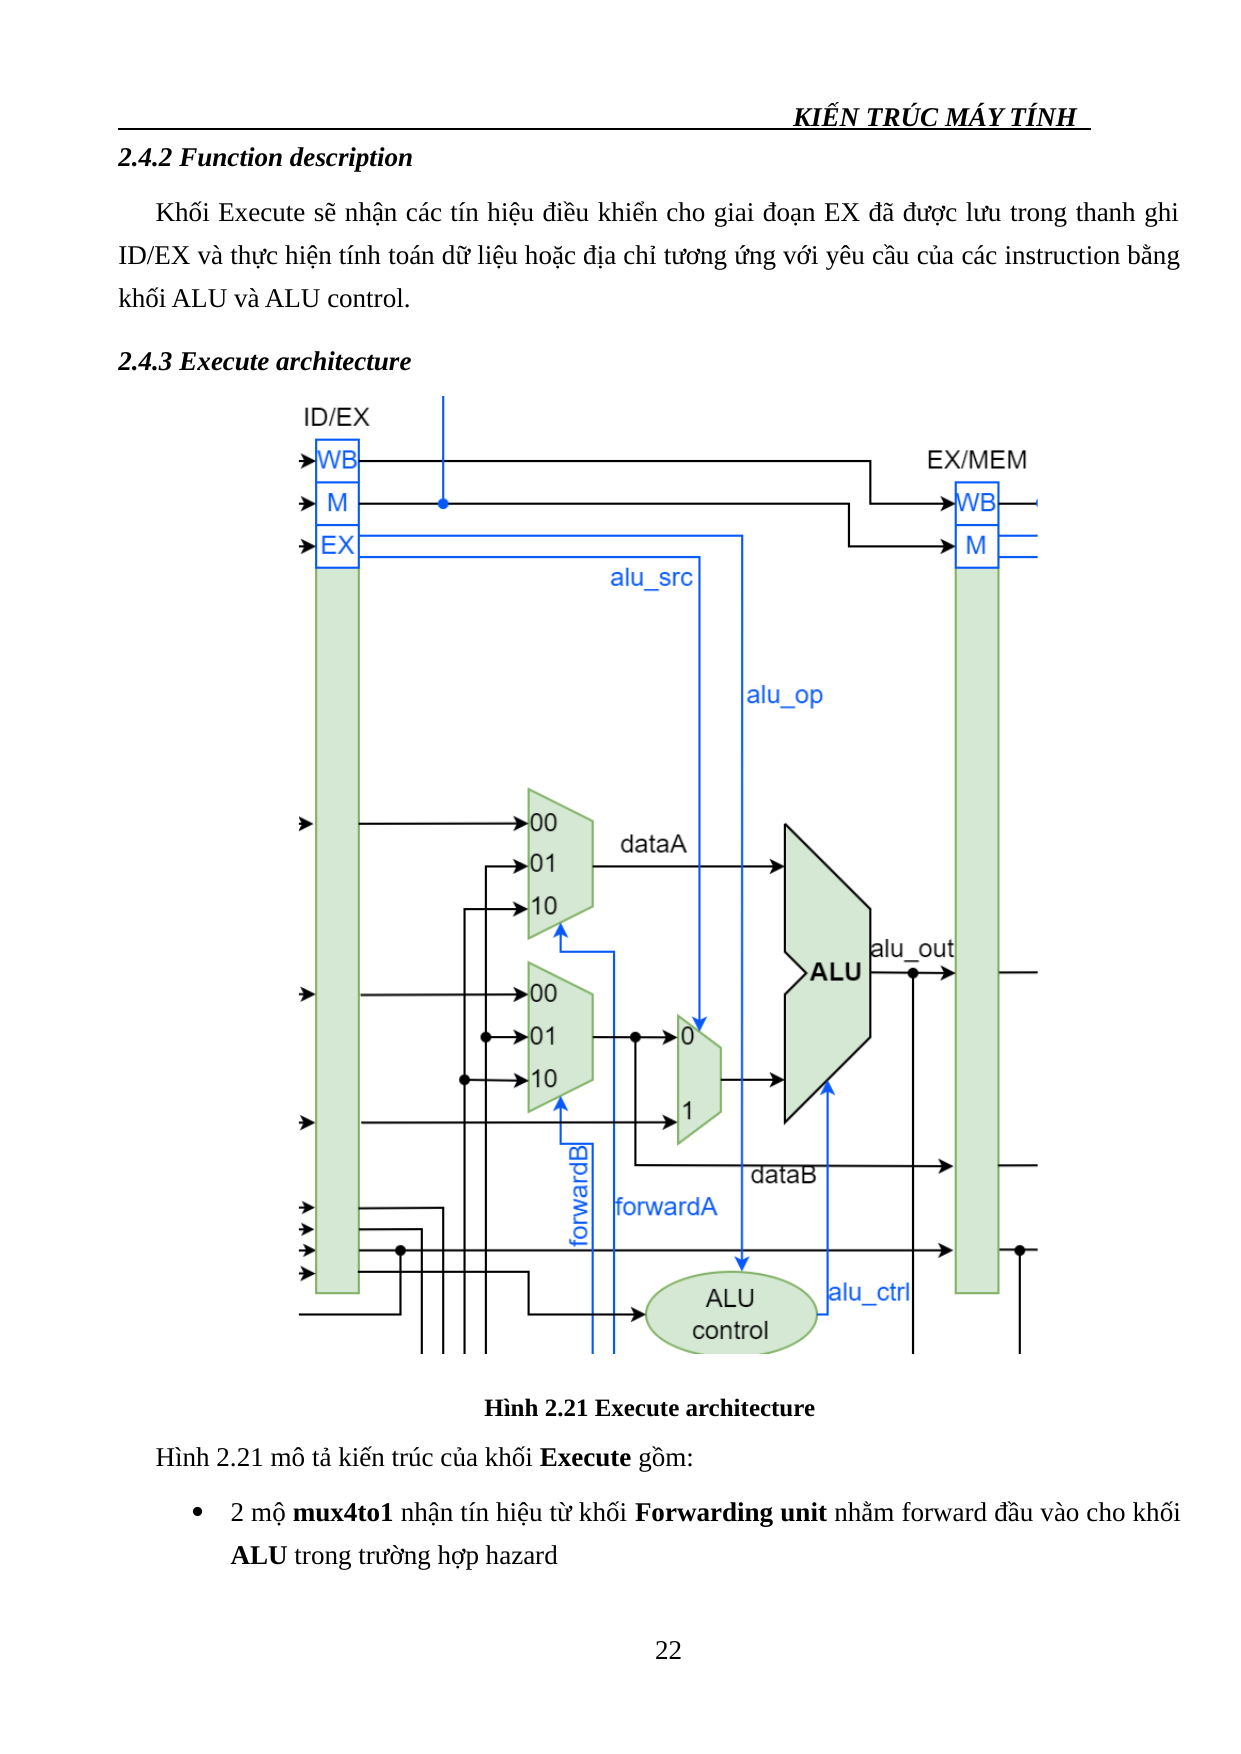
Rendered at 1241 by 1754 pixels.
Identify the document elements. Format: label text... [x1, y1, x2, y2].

subtitle Function description [118, 138, 1181, 176]
list 2 mộ mux4to1 nhận tín hiệu từ khối Forwarding unit nhằm forward đầu vào cho khối ALU trong trường hợp hazard [193, 1493, 1181, 1574]
subtitle Execute architecture [118, 342, 1181, 379]
text Khối Execute sẽ nhận các tín hiệu điều khiển cho giai đoạn EX đã được lưu trong thanh ghi ID/EX và thực hiện tính toán dữ liệu hoặc địa chỉ tương ứng với yêu cầu của các instruction bằng khối ALU và ALU control. [118, 193, 1181, 316]
picture [298, 396, 1038, 1354]
